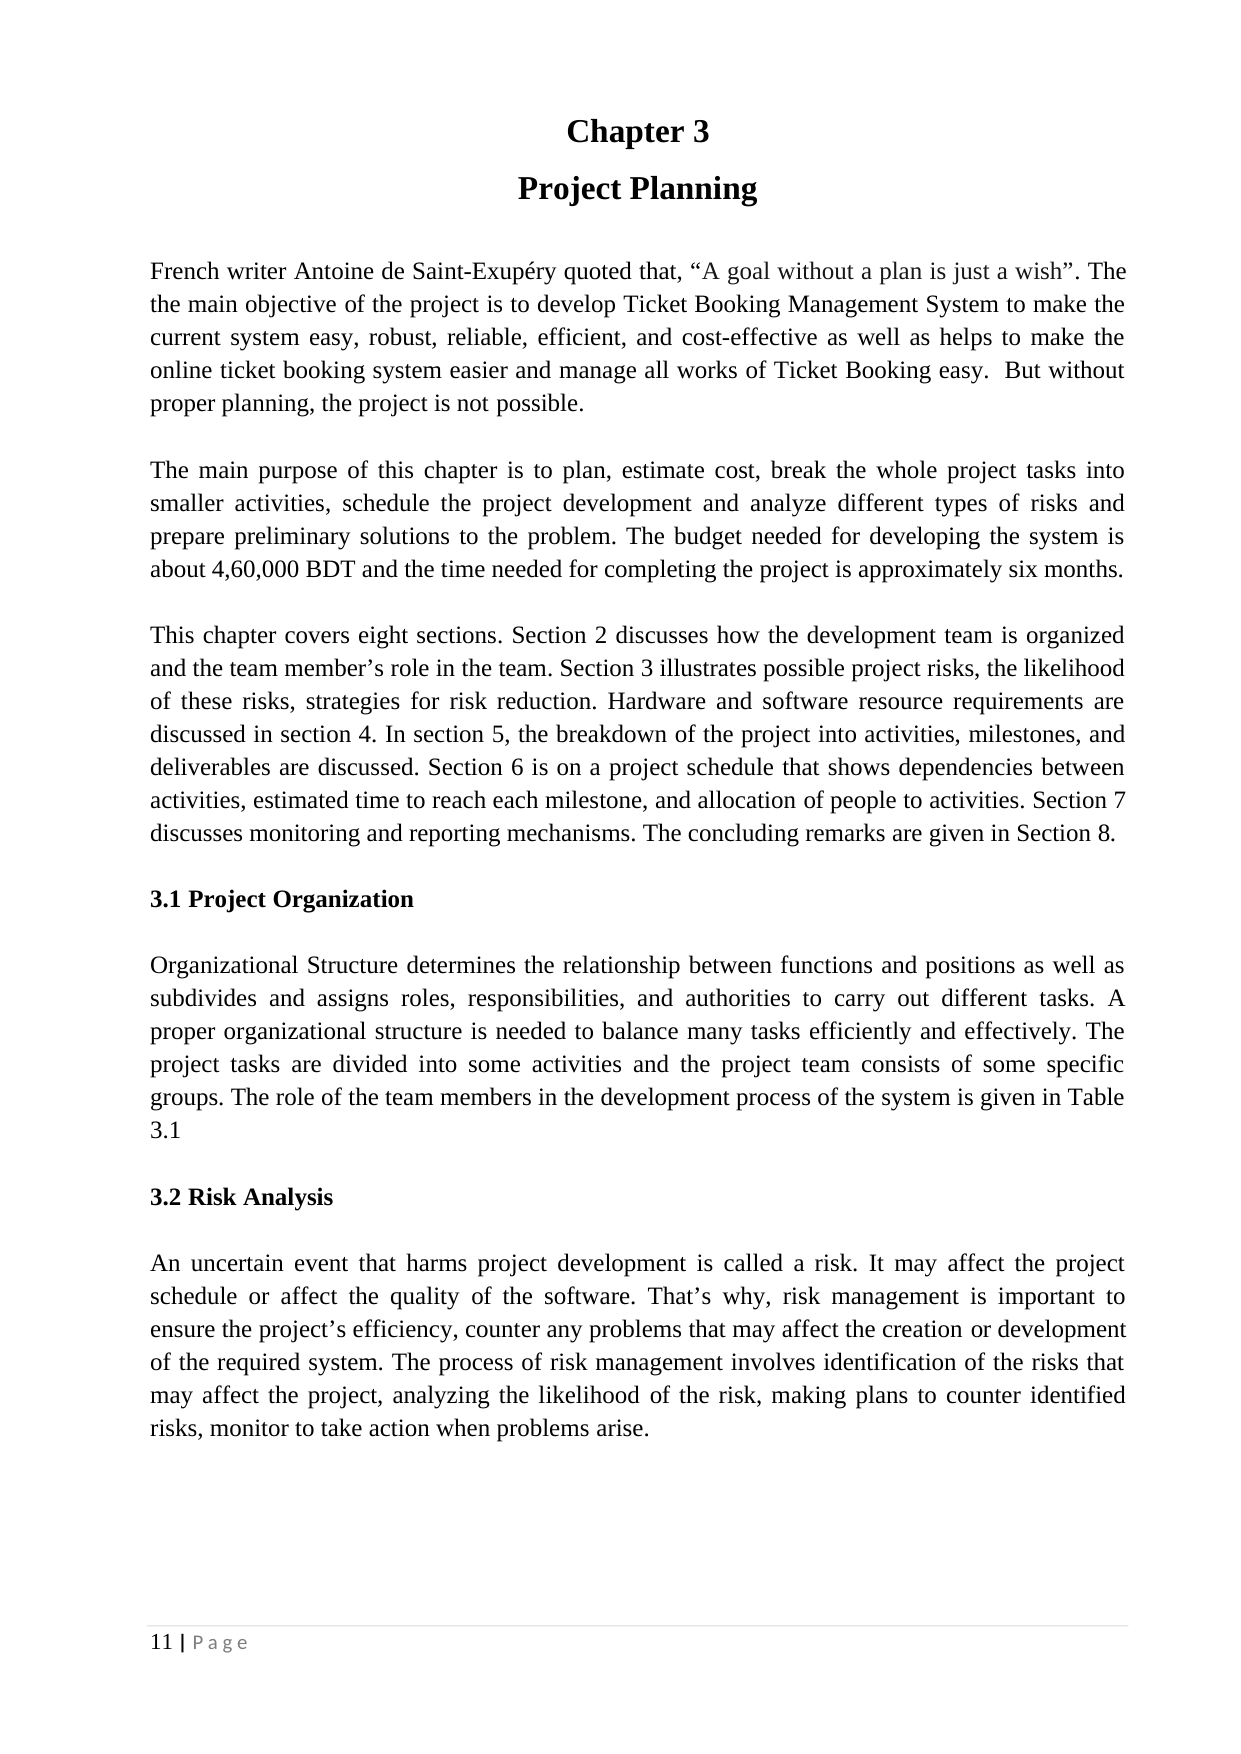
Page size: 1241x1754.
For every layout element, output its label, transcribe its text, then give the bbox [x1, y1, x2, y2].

subtitle Chapter 3 Project Planning [518, 111, 758, 207]
subtitle Risk Analysis [150, 1182, 1182, 1211]
text Organizational Structure determines the relationship between functions and positions as well as subdivides and assigns roles, responsibilities, and authorities to carry out different tasks. A proper organizational structure is needed to balance many tasks efficiently and effectively. The project tasks are divided into some activities and the project team consists of some specific groups. The role of the team members in the development process of the system is given in Table 3.1 [150, 950, 1126, 1144]
subtitle Project Organization [150, 884, 1182, 913]
text This chapter covers eight sections. Section 2 discusses how the development team is organized and the team member’s role in the team. Section 3 illustrates possible project risks, the likelihood of these risks, strategies for risk reduction. Hardware and software resource requirements are discussed in section 4. In section 5, the breakdown of the project into activities, milestones, and deliverables are discussed. Section 6 is on a project schedule that shows dependencies between activities, estimated time to reach each milestone, and allocation of people to activities. Section 7 discusses monitoring and reporting mechanisms. The concluding remarks are given in Section 8. [150, 620, 1126, 847]
text The main purpose of this chapter is to plan, estimate cost, break the whole project tasks into smaller activities, schedule the project development and analyze different types of risks and prepare preliminary solutions to the problem. The budget needed for developing the system is about 4,60,000 BDT and the time needed for completing the project is approximately six months. [150, 455, 1126, 582]
text An uncertain event that harms project development is called a risk. It may affect the project schedule or affect the quality of the software. That’s why, risk management is important to ensure the project’s efficiency, counter any problems that may affect the creation or development of the required system. The process of risk management involves identification of the risks that may affect the project, analyzing the likelihood of the risk, making plans to counter identified risks, monitor to take action when problems arise. [150, 1248, 1126, 1442]
text French writer Antoine de Saint-Exupéry quoted that, “A goal without a plan is just a wish”. The the main objective of the project is to develop Ticket Booking Management System to make the current system easy, robust, reliable, efficient, and cost-effective as well as helps to make the online ticket booking system easier and manage all works of Ticket Booking easy. But without proper planning, the project is not possible. [150, 256, 1126, 417]
